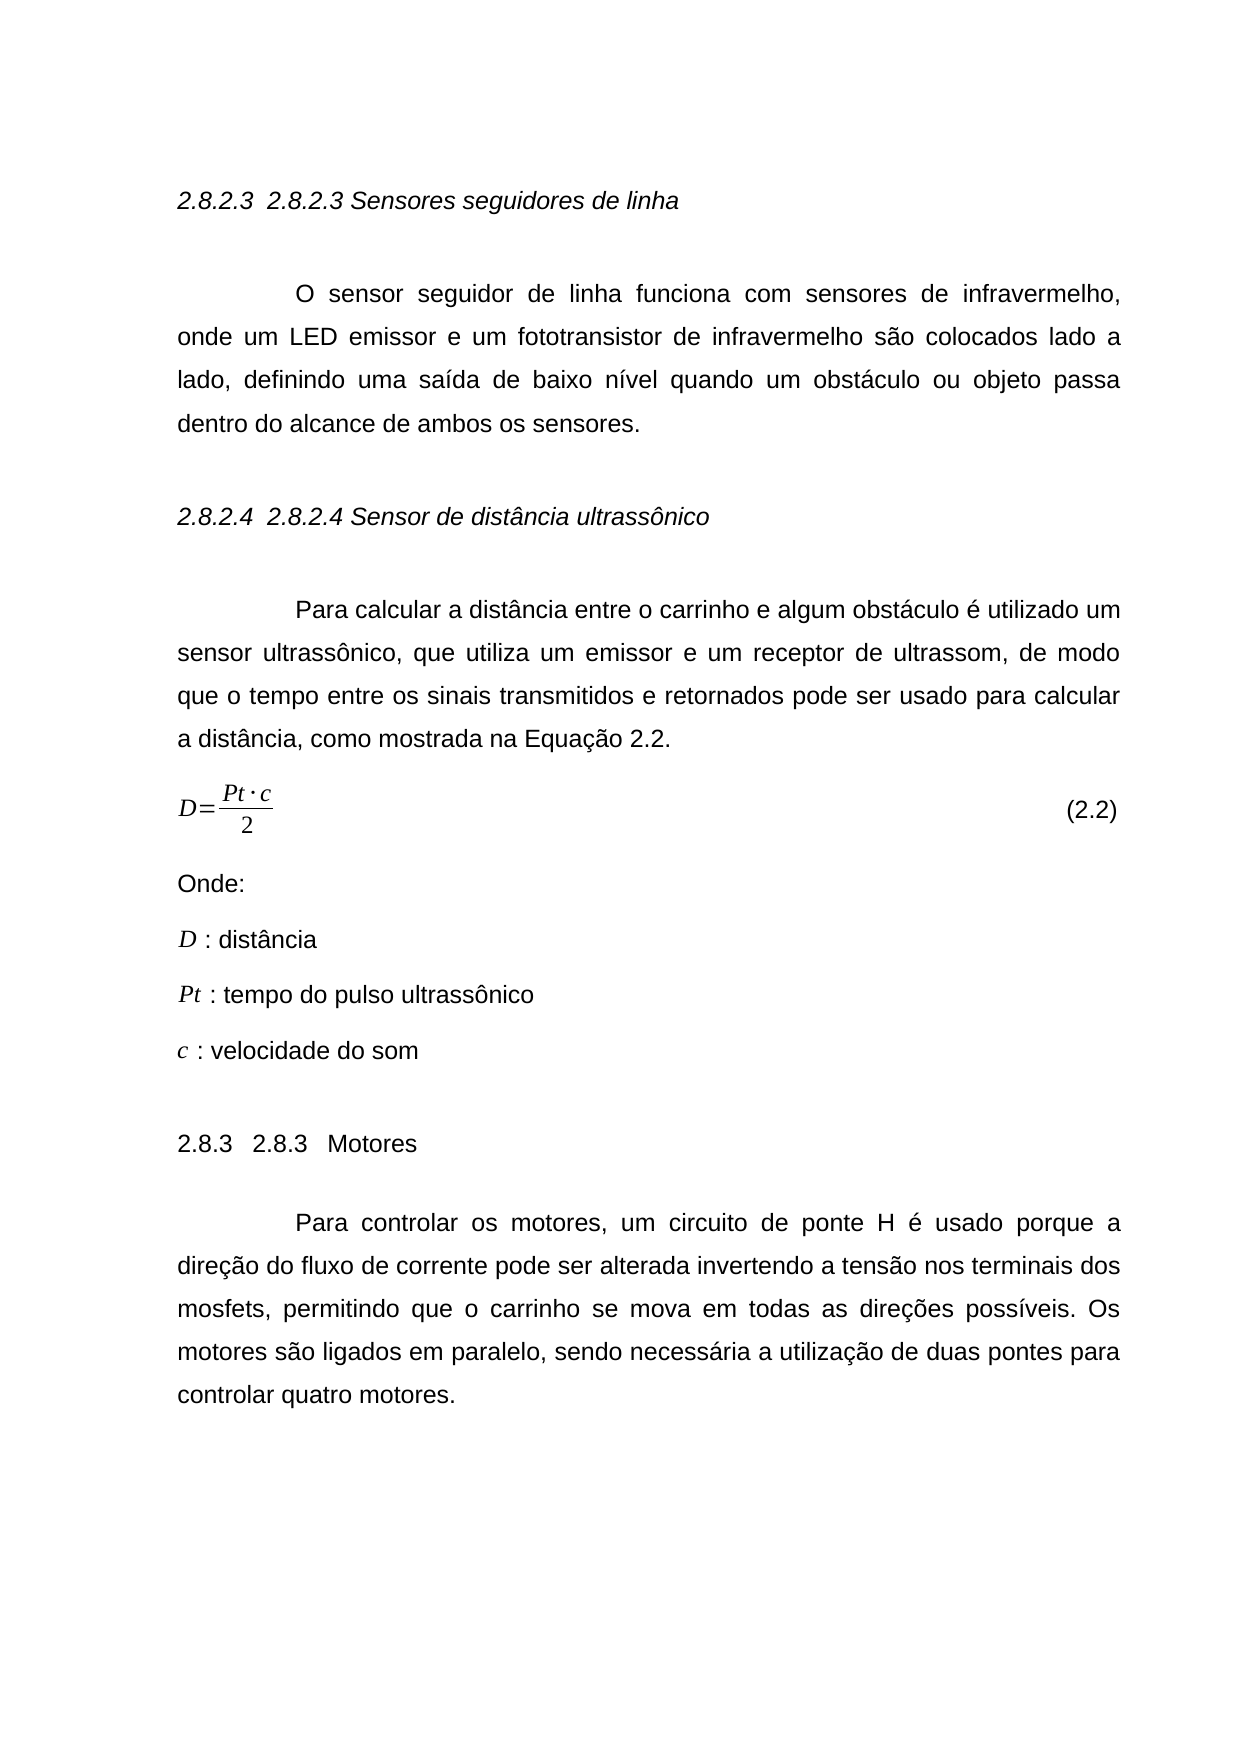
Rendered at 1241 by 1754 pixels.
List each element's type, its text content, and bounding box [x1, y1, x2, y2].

subtitle 2.8.2.4 Sensor de distância ultrassônico [177, 502, 1122, 531]
subtitle 2.8.3 Motores [177, 1129, 1122, 1158]
text Para controlar os motores, um circuito de ponte H é usado porque a direção do fluxo de corrente pode ser alterada invertendo a tensão nos terminais dos mosfets, permitindo que o carrinho se mova em todas as direções possíveis. Os motores são ligados em paralelo, sendo necessária a utilização de duas pontes para controlar quatro motores. [177, 1208, 1122, 1409]
text Onde: [177, 869, 1122, 898]
subtitle 2.8.2.3 Sensores seguidores de linha [177, 186, 1122, 215]
text : velocidade do som [177, 1036, 1122, 1065]
text : distância [177, 925, 1122, 954]
text O sensor seguidor de linha funciona com sensores de infravermelho, onde um LED emissor e um fototransistor de infravermelho são colocados lado a lado, definindo uma saída de baixo nível quando um obstáculo ou objeto passa dentro do alcance de ambos os sensores. [177, 279, 1122, 437]
text : tempo do pulso ultrassônico [177, 981, 1122, 1009]
text (2.2) [177, 780, 1122, 839]
text Para calcular a distância entre o carrinho e algum obstáculo é utilizado um sensor ultrassônico, que utiliza um emissor e um receptor de ultrassom, de modo que o tempo entre os sinais transmitidos e retornados pode ser usado para calcular a distância, como mostrada na Equação 2.2. [177, 595, 1122, 753]
